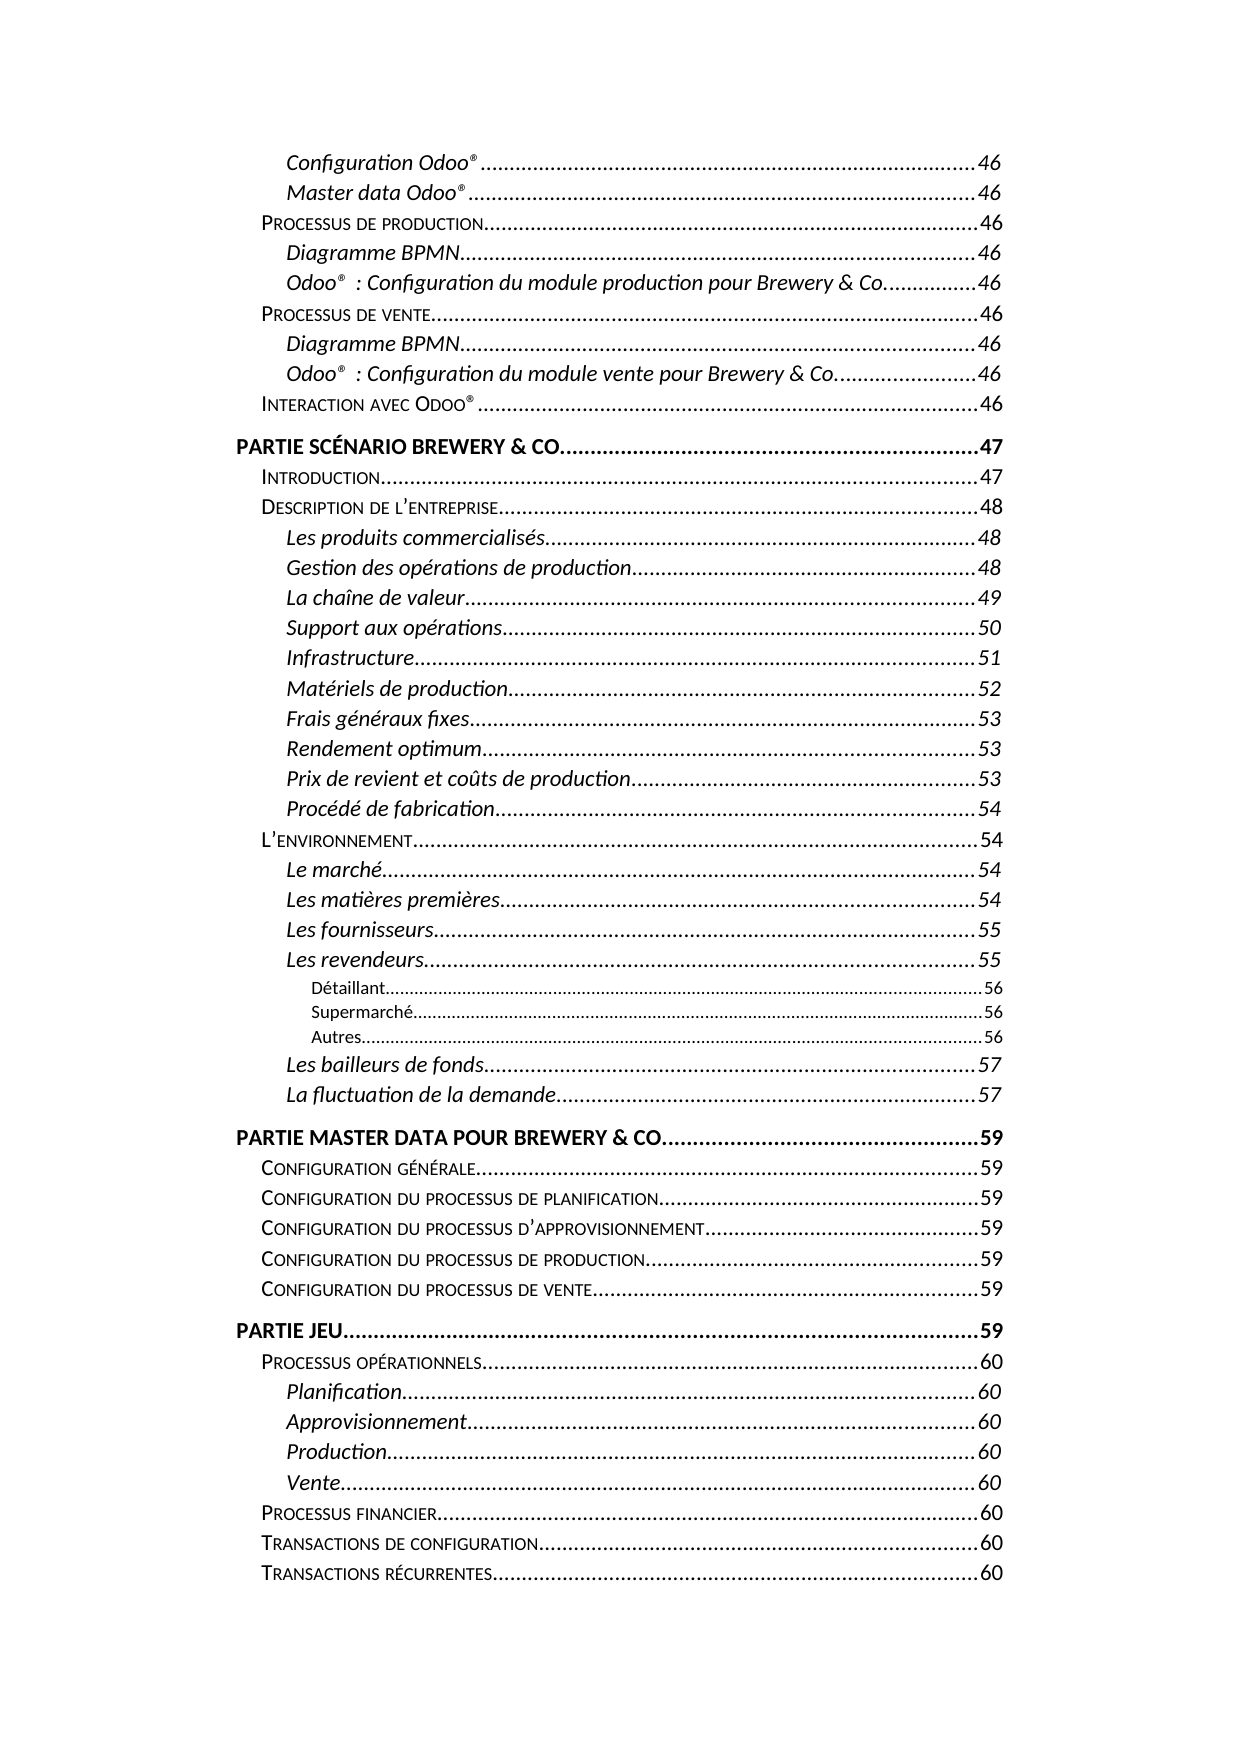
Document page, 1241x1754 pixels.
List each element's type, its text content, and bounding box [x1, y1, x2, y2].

text Supermarché 56 [311, 1001, 1004, 1023]
text Introduction 47 [261, 462, 1004, 490]
text Rendement optimum 53 [286, 734, 1004, 762]
text Les bailleurs de fonds 57 [286, 1050, 1004, 1078]
text Configuration du processus de production 59 [261, 1244, 1004, 1272]
text Diagramme BPMN 46 [286, 238, 1004, 266]
text Support aux opérations 50 [286, 613, 1004, 641]
text Autres 56 [311, 1025, 1004, 1048]
text Partie master data pour Brewery & Co. 59 [236, 1123, 1004, 1151]
text Configuration du processus de vente 59 [261, 1274, 1004, 1302]
text Le marché 54 [286, 855, 1004, 883]
text Production 60 [286, 1437, 1004, 1465]
text Partie scénario Brewery & Co. 47 [236, 432, 1004, 460]
text Procédé de fabrication 54 [286, 794, 1004, 823]
text Interaction avec Odoo® 46 [261, 389, 1004, 417]
text Processus financier 60 [261, 1498, 1004, 1526]
text Diagramme BPMN 46 [286, 329, 1004, 357]
text Processus de vente 46 [261, 299, 1004, 327]
text L’environnement 54 [261, 825, 1004, 853]
text Processus de production 46 [261, 208, 1004, 236]
text Détaillant 56 [311, 976, 1004, 999]
text Description de l’entreprise 48 [261, 492, 1004, 521]
text Transactions de configuration 60 [261, 1528, 1004, 1556]
text Processus opérationnels 60 [261, 1347, 1004, 1375]
text La fluctuation de la demande 57 [286, 1080, 1004, 1108]
text Les revendeurs 55 [286, 946, 1004, 974]
text Vente 60 [286, 1468, 1004, 1496]
text Prix de revient et coûts de production 53 [286, 764, 1004, 792]
text Odoo® : Configuration du module vente pour Brewery & Co. 46 [286, 359, 1004, 387]
text Infrastructure 51 [286, 643, 1004, 672]
text La chaîne de valeur 49 [286, 583, 1004, 611]
text Master data Odoo® 46 [286, 178, 1004, 206]
text Odoo® : Configuration du module production pour Brewery & Co. 46 [286, 268, 1004, 297]
text Gestion des opérations de production 48 [286, 553, 1004, 581]
text Configuration du processus d’approvisionnement 59 [261, 1213, 1004, 1241]
text Transactions récurrentes 60 [261, 1558, 1004, 1586]
text Configuration générale 59 [261, 1153, 1004, 1181]
text Partie jeu 59 [236, 1317, 1004, 1344]
text Frais généraux fixes 53 [286, 704, 1004, 732]
text Les produits commercialisés 48 [286, 523, 1004, 551]
text Configuration Odoo® 46 [286, 148, 1004, 176]
text Les fournisseurs 55 [286, 915, 1004, 943]
text Approvisionnement 60 [286, 1407, 1004, 1435]
text Configuration du processus de planification 59 [261, 1183, 1004, 1211]
text Matériels de production 52 [286, 674, 1004, 702]
text Les matières premières 54 [286, 885, 1004, 913]
text Planification 60 [286, 1377, 1004, 1405]
